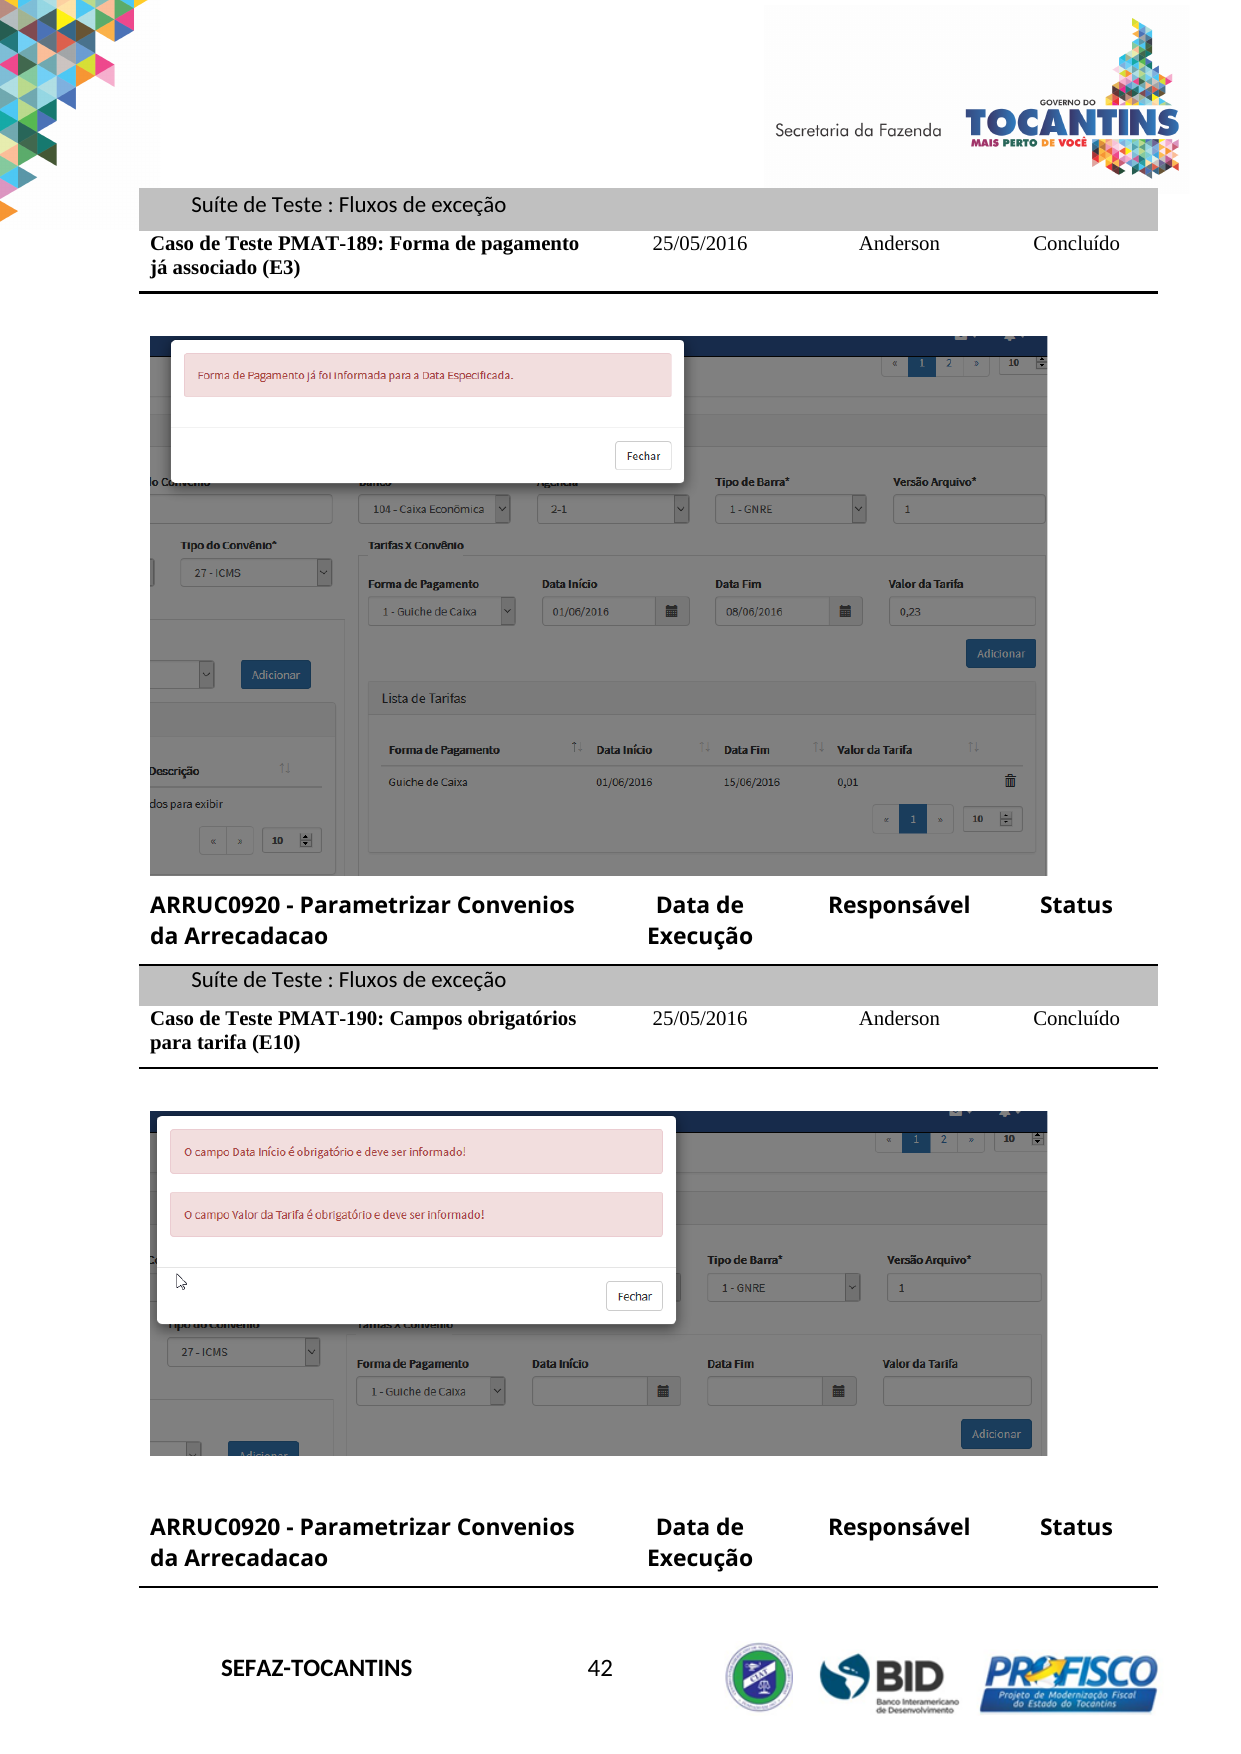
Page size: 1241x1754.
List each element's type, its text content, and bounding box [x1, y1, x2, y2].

table_cell Caso de Teste PMAT-190: Campos obrigatórios para tarifa (E10) [139, 1006, 596, 1067]
table_cell Suíte de Teste : Fluxos de exceção [139, 188, 1158, 231]
picture [723, 1641, 1164, 1716]
table_header Status [995, 1511, 1158, 1586]
table_header Responsável [803, 889, 995, 963]
table_cell Anderson [803, 1006, 995, 1067]
table_header Status [995, 889, 1158, 963]
table_cell Caso de Teste PMAT-189: Forma de pagamento já associado (E3) [139, 231, 596, 291]
table_cell Concluído [995, 1006, 1158, 1067]
picture [150, 336, 1048, 876]
table_cell 25/05/2016 [596, 231, 803, 291]
table_cell Anderson [803, 231, 995, 291]
table_header ARRUC0920 - Parametrizar Convenios da Arrecadacao [139, 889, 596, 963]
table_cell Suíte de Teste : Fluxos de exceção [139, 966, 1158, 1006]
table_header Data de Execução [596, 889, 803, 963]
picture [150, 1111, 1048, 1456]
table_header ARRUC0920 - Parametrizar Convenios da Arrecadacao [139, 1511, 596, 1586]
table_header Responsável [803, 1511, 995, 1586]
picture [763, 5, 1190, 194]
table_header Data de Execução [596, 1511, 803, 1586]
picture [0, 0, 161, 230]
table_cell 25/05/2016 [596, 1006, 803, 1067]
table_cell Concluído [995, 231, 1158, 291]
